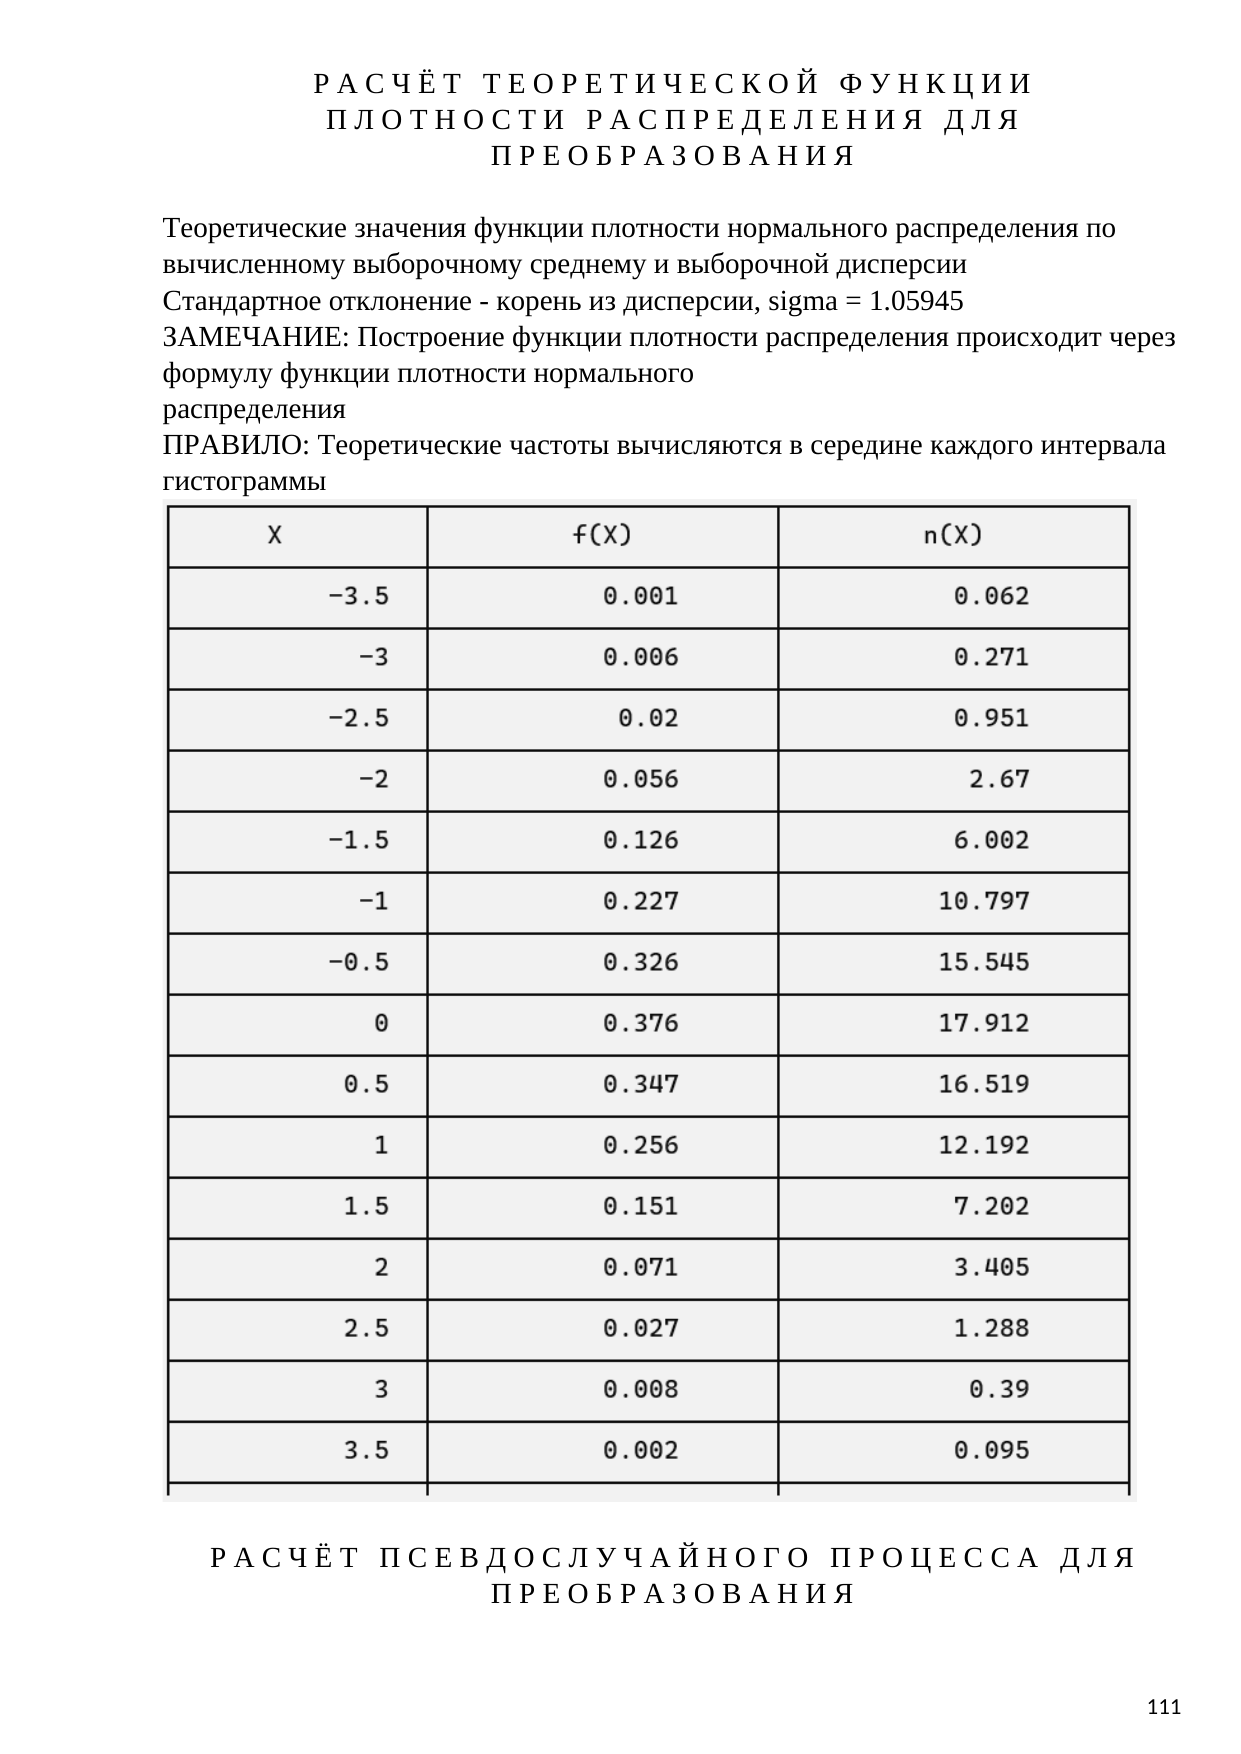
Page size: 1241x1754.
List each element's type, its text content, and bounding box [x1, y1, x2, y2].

text Теоретические значения функции плотности нормального распределения по вычисленному выборочному среднему и выборочной дисперсии [162, 210, 1181, 280]
text Р А С Ч Ё Т Т Е О Р Е Т И Ч Е С К О Й Ф У Н К Ц И И [162, 66, 1181, 99]
text Стандартное отклонение - корень из дисперсии, sigma = 1.05945 [162, 283, 1181, 316]
text Р А С Ч Ё Т П С Е В Д О С Л У Ч А Й Н О Г О П Р О Ц Е С С А Д Л Я [162, 1540, 1181, 1573]
text П Р Е О Б Р А З О В А Н И Я [162, 1576, 1181, 1609]
picture [162, 499, 1137, 1502]
text ЗАМЕЧАНИЕ: Построение функции плотности распределения происходит через формулу функции плотности нормального [162, 319, 1181, 388]
text ПРАВИЛО: Теоретические частоты вычисляются в середине каждого интервала гистограммы [162, 427, 1181, 497]
text П Р Е О Б Р А З О В А Н И Я [162, 138, 1181, 172]
text распределения [162, 391, 1181, 424]
text П Л О Т Н О С Т И Р А С П Р Е Д Е Л Е Н И Я Д Л Я [162, 102, 1181, 135]
